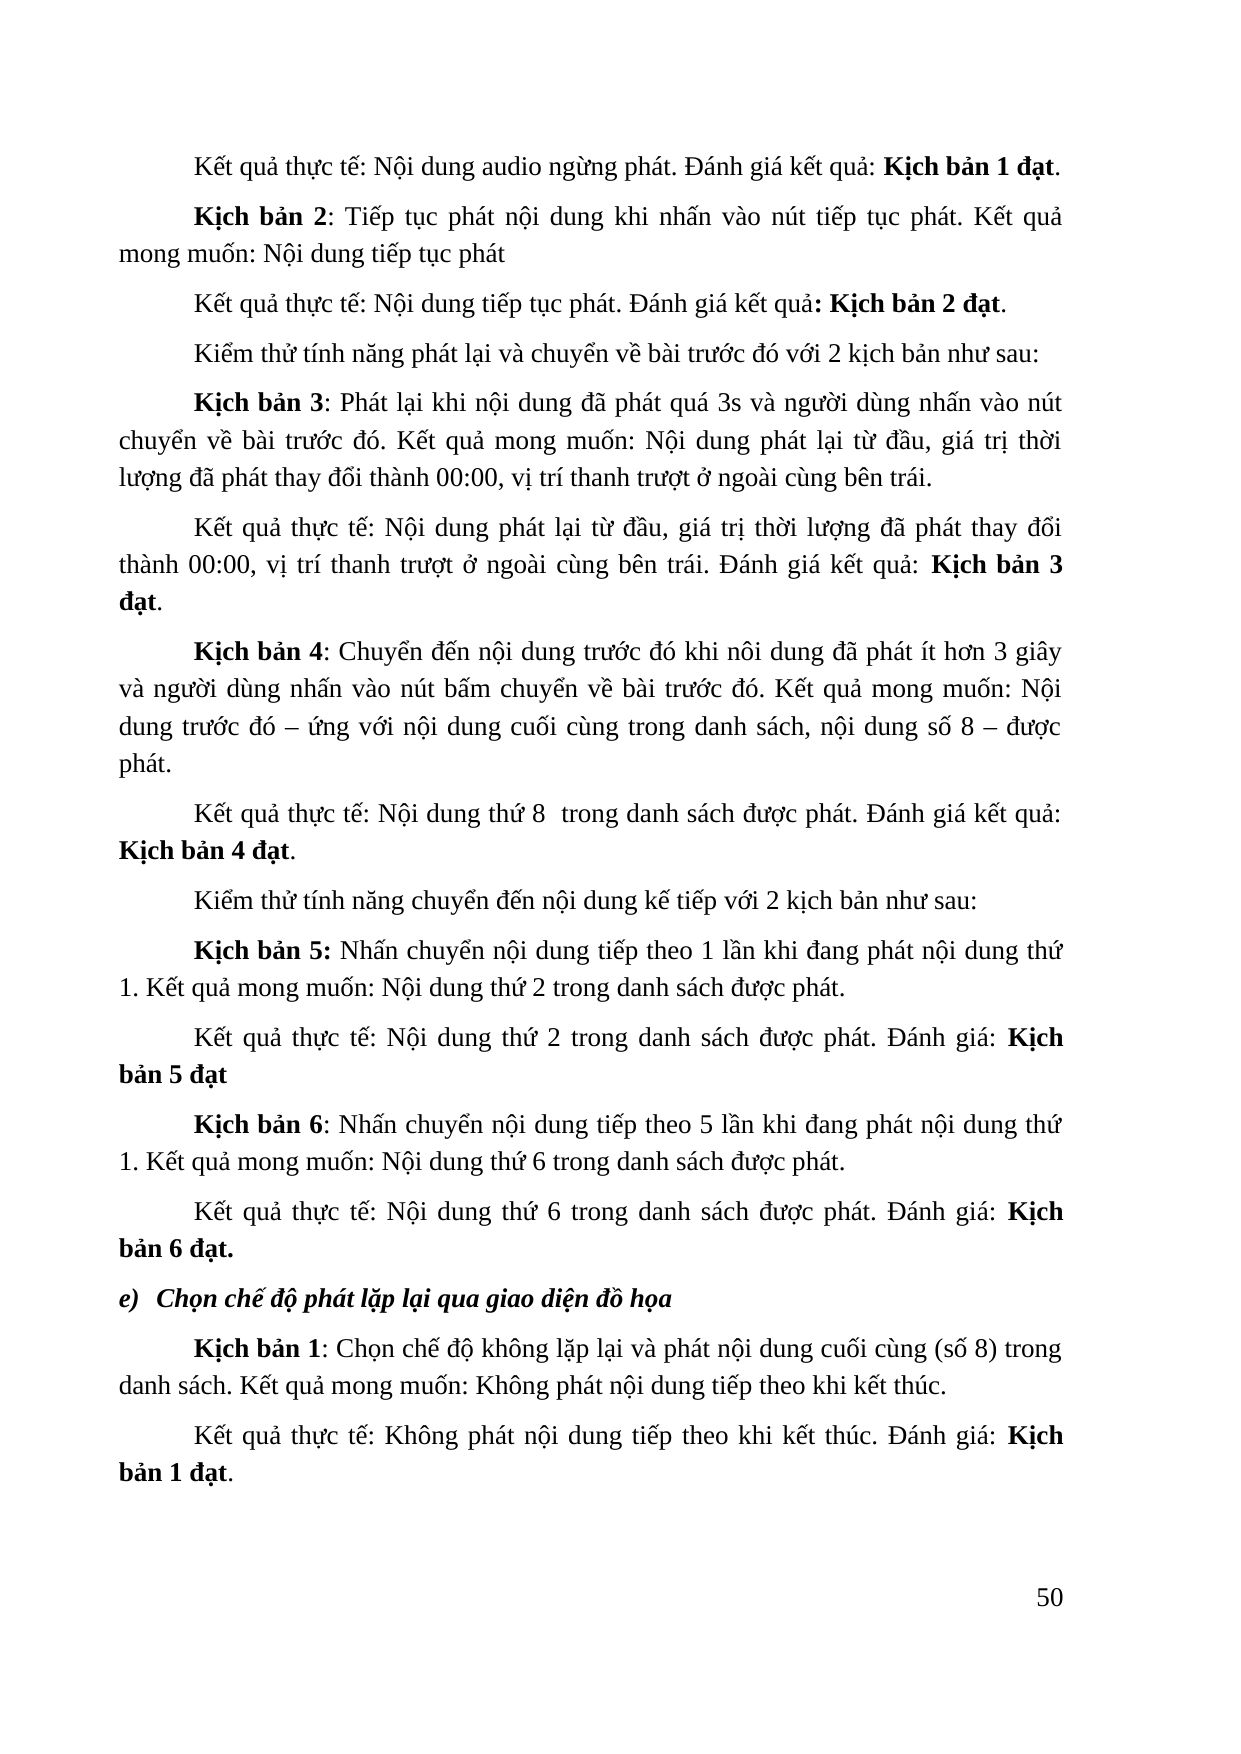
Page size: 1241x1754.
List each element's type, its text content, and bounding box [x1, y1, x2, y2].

text Kết quả thực tế: Nội dung thứ 6 trong danh sách được phát. Đánh giá: Kịch bản 6 đạt. [118, 1195, 1063, 1263]
list Chọn chế độ phát lặp lại qua giao diện đồ họa [118, 1282, 1063, 1313]
text Kịch bản 2: Tiếp tục phát nội dung khi nhấn vào nút tiếp tục phát. Kết quả mong muốn: Nội dung tiếp tục phát [118, 200, 1063, 268]
text Kết quả thực tế: Nội dung phát lại từ đầu, giá trị thời lượng đã phát thay đổi thành 00:00, vị trí thanh trượt ở ngoài cùng bên trái. Đánh giá kết quả: Kịch bản 3 đạt. [118, 511, 1063, 617]
text Kịch bản 5: Nhấn chuyển nội dung tiếp theo 1 lần khi đang phát nội dung thứ 1. Kết quả mong muốn: Nội dung thứ 2 trong danh sách được phát. [118, 934, 1063, 1002]
text Kịch bản 1: Chọn chế độ không lặp lại và phát nội dung cuối cùng (số 8) trong danh sách. Kết quả mong muốn: Không phát nội dung tiếp theo khi kết thúc. [118, 1332, 1063, 1400]
text Kết quả thực tế: Nội dung audio ngừng phát. Đánh giá kết quả: Kịch bản 1 đạt. [118, 150, 1063, 181]
text Kịch bản 3: Phát lại khi nội dung đã phát quá 3s và người dùng nhấn vào nút chuyển về bài trước đó. Kết quả mong muốn: Nội dung phát lại từ đầu, giá trị thời lượng đã phát thay đổi thành 00:00, vị trí thanh trượt ở ngoài cùng bên trái. [118, 386, 1063, 492]
text Kịch bản 4: Chuyển đến nội dung trước đó khi nôi dung đã phát ít hơn 3 giây và người dùng nhấn vào nút bấm chuyển về bài trước đó. Kết quả mong muốn: Nội dung trước đó – ứng với nội dung cuối cùng trong danh sách, nội dung số 8 – được phát. [118, 635, 1063, 778]
text Kịch bản 6: Nhấn chuyển nội dung tiếp theo 5 lần khi đang phát nội dung thứ 1. Kết quả mong muốn: Nội dung thứ 6 trong danh sách được phát. [118, 1108, 1063, 1176]
text Kiểm thử tính năng phát lại và chuyển về bài trước đó với 2 kịch bản như sau: [193, 337, 1063, 368]
text Kết quả thực tế: Không phát nội dung tiếp theo khi kết thúc. Đánh giá: Kịch bản 1 đạt. [118, 1419, 1063, 1487]
text Kết quả thực tế: Nội dung thứ 2 trong danh sách được phát. Đánh giá: Kịch bản 5 đạt [118, 1021, 1063, 1089]
text Kết quả thực tế: Nội dung thứ 8 trong danh sách được phát. Đánh giá kết quả: Kịch bản 4 đạt. [118, 797, 1063, 865]
text Kiểm thử tính năng chuyển đến nội dung kế tiếp với 2 kịch bản như sau: [118, 884, 1063, 915]
text Kết quả thực tế: Nội dung tiếp tục phát. Đánh giá kết quả: Kịch bản 2 đạt. [193, 287, 1063, 318]
